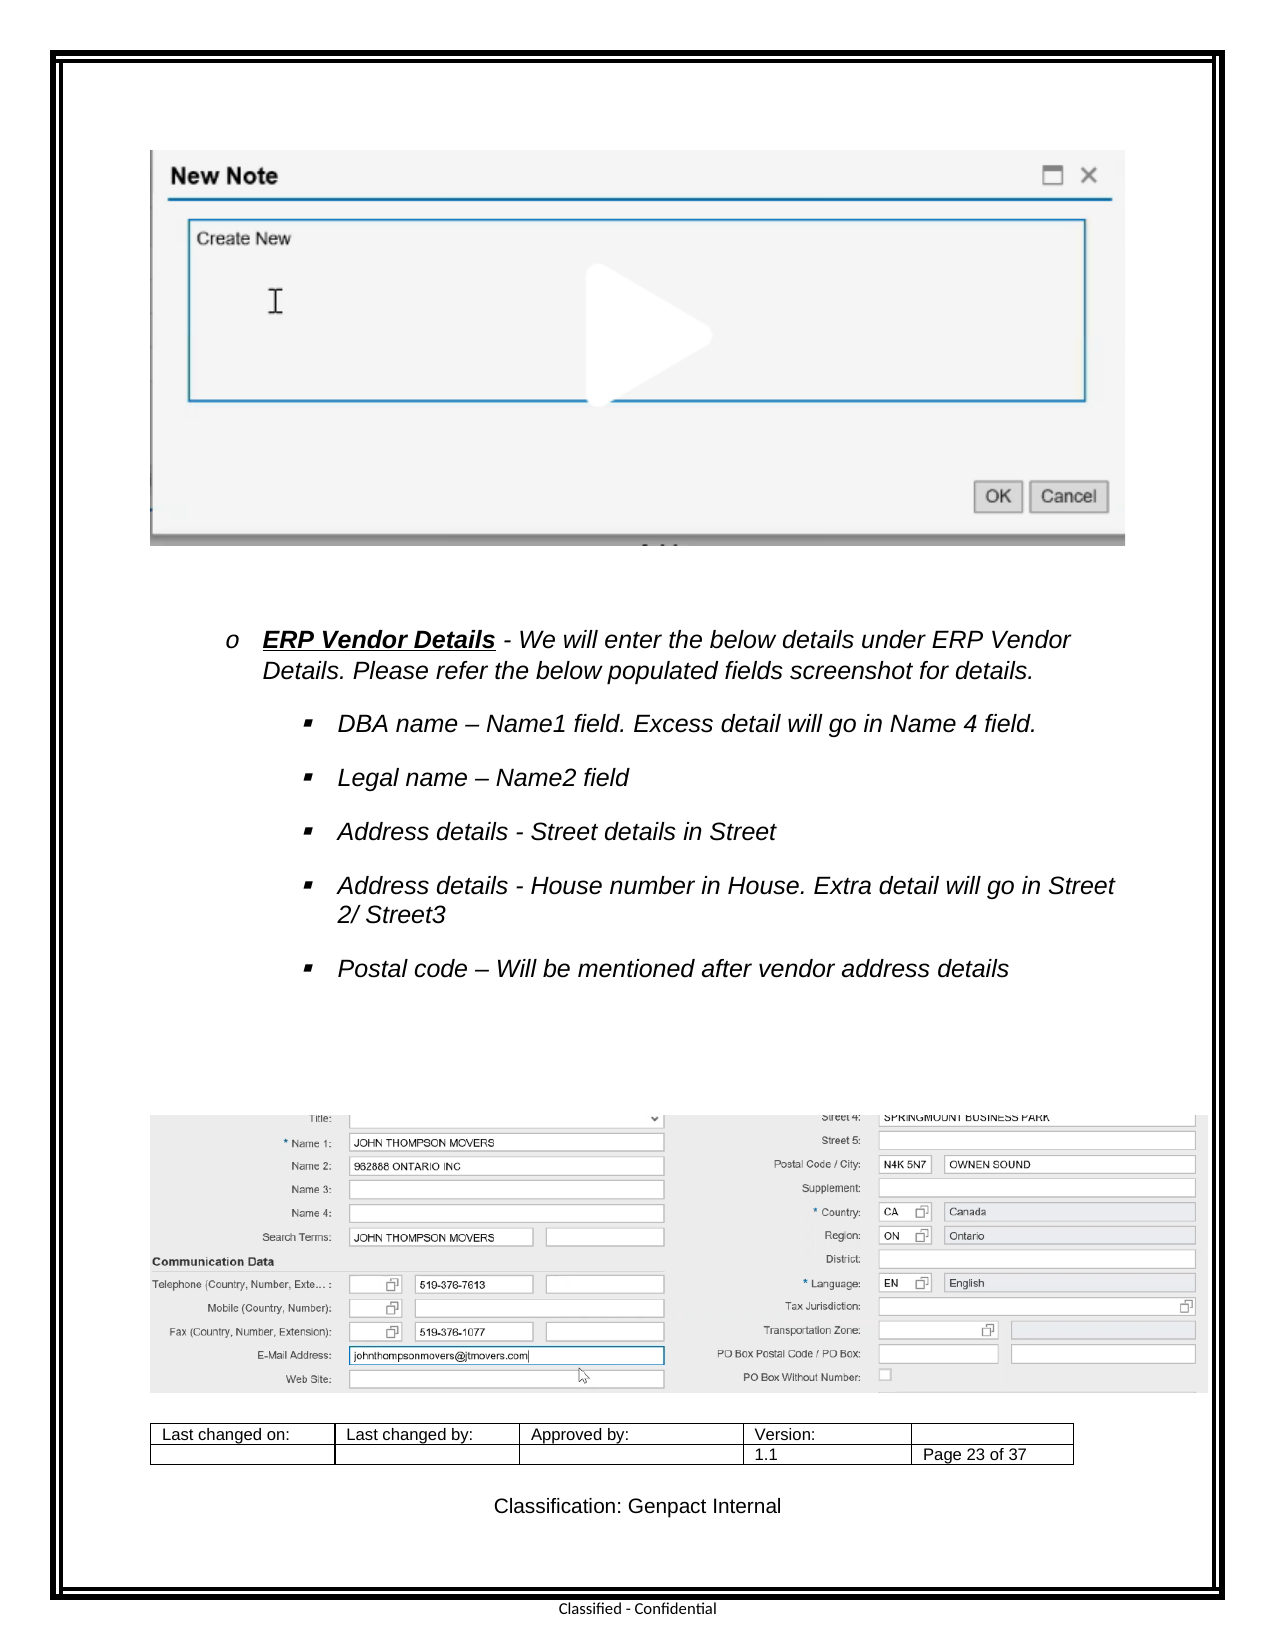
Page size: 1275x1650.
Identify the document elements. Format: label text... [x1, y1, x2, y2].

list Address details - House number in House. Extra detail will go in Street 2/ Street3 [300, 871, 1125, 928]
list DBA name – Name1 field. Excess detail will go in Name 4 field. [300, 709, 1125, 738]
list Address details - Street details in Street [300, 817, 1125, 846]
list ERP Vendor Details - We will enter the below details under ERP Vendor Details. Please refer the below populated fields screenshot for details. [225, 625, 1125, 684]
picture [150, 1115, 1209, 1393]
list Legal name – Name2 field [300, 763, 1125, 792]
list Postal code – Will be mentioned after vendor address details [300, 953, 1125, 982]
picture [150, 150, 1125, 546]
